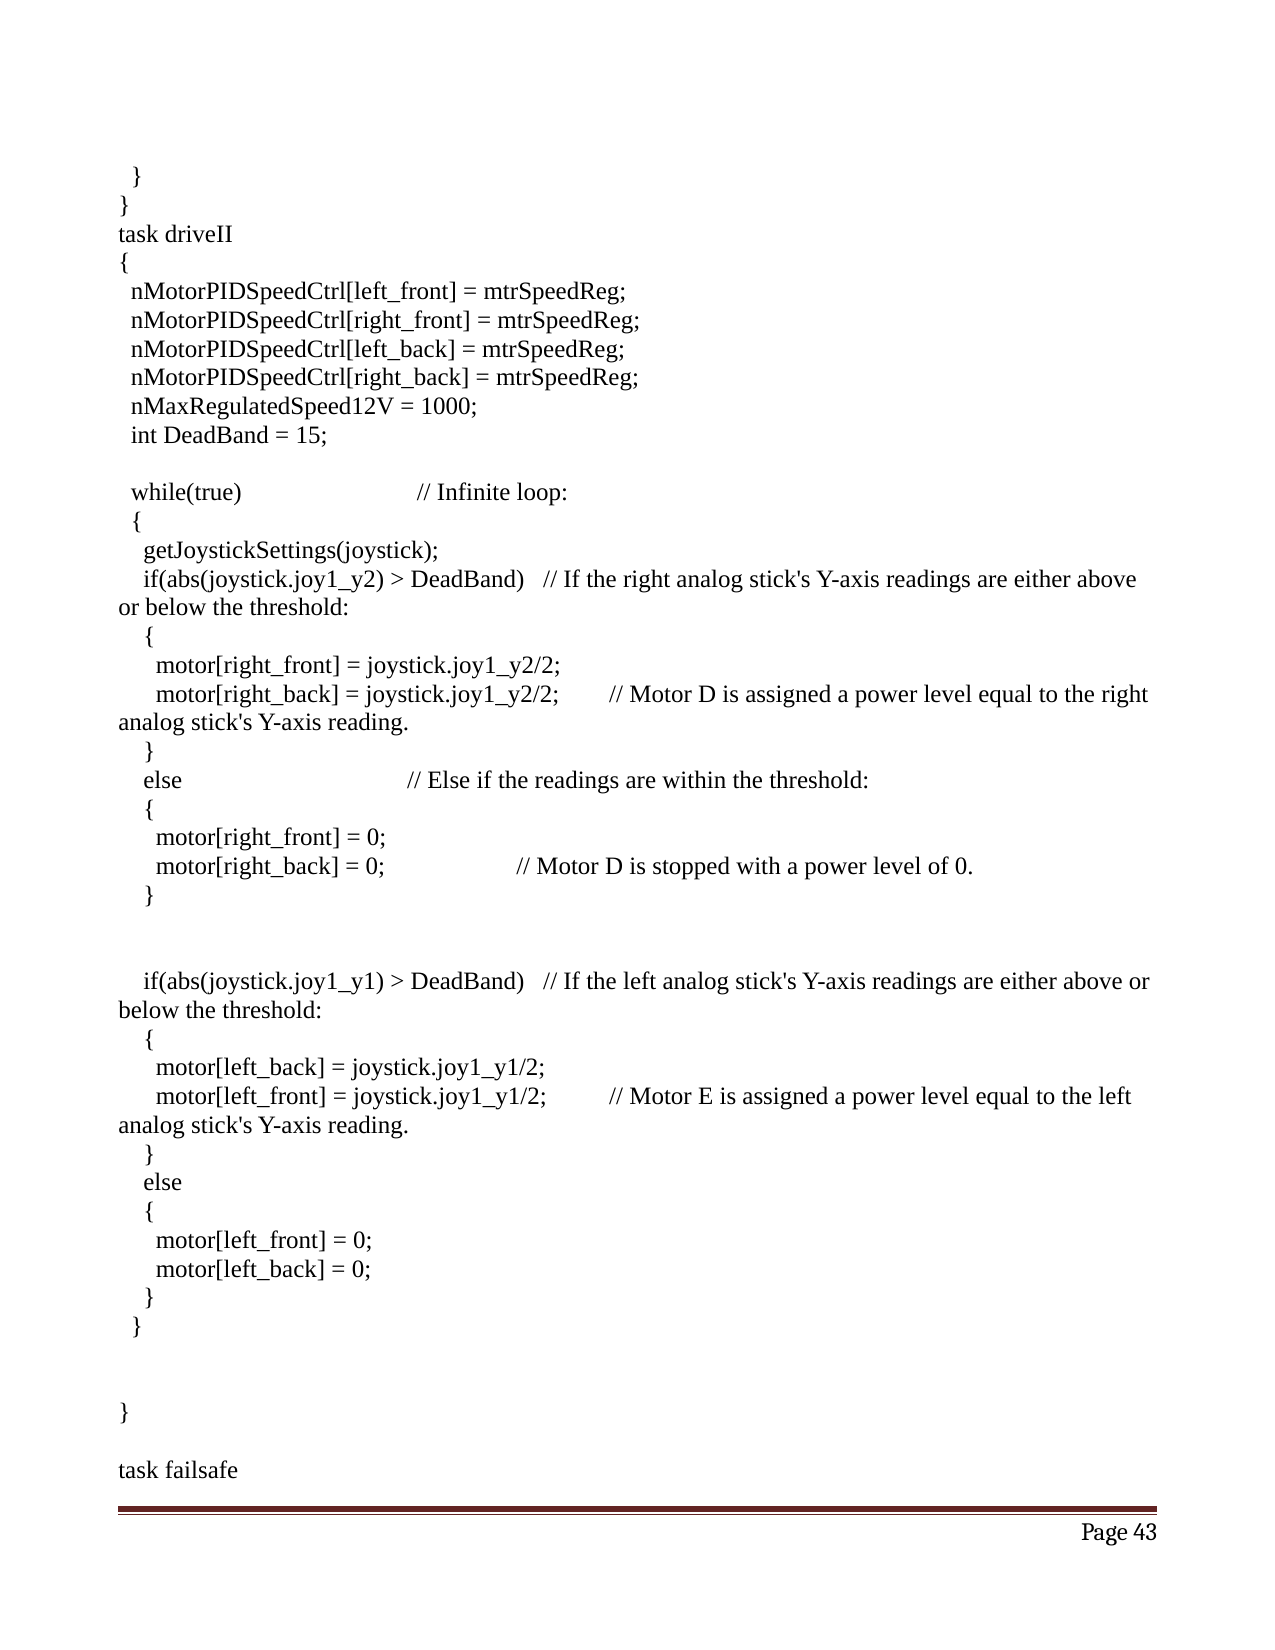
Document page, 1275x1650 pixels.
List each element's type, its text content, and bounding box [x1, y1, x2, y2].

text } [118, 880, 1157, 909]
text } [118, 736, 1157, 765]
text { [118, 247, 1157, 276]
text } [118, 161, 1157, 190]
text task failsafe [118, 1455, 1157, 1484]
text nMotorPIDSpeedCtrl[left_front] = mtrSpeedReg; [118, 276, 1157, 305]
text } [118, 1282, 1157, 1311]
text motor[right_front] = joystick.joy1_y2/2; [118, 650, 1157, 679]
text nMaxRegulatedSpeed12V = 1000; [118, 391, 1157, 420]
text { [118, 621, 1157, 650]
text motor[left_back] = 0; [118, 1254, 1157, 1282]
text motor[right_back] = joystick.joy1_y2/2; // Motor D is assigned a power level equal to the right analog stick's Y-axis reading. [118, 679, 1157, 736]
text } [118, 1311, 1157, 1340]
text if(abs(joystick.joy1_y2) > DeadBand) // If the right analog stick's Y-axis readings are either above or below the threshold: [118, 564, 1157, 621]
text else [118, 1167, 1157, 1196]
text task driveII [118, 219, 1157, 247]
text motor[right_front] = 0; [118, 822, 1157, 851]
text { [118, 506, 1157, 535]
text nMotorPIDSpeedCtrl[right_back] = mtrSpeedReg; [118, 362, 1157, 391]
text motor[left_front] = 0; [118, 1225, 1157, 1254]
text { [118, 794, 1157, 822]
text { [118, 1196, 1157, 1225]
text } [118, 190, 1157, 219]
text nMotorPIDSpeedCtrl[right_front] = mtrSpeedReg; [118, 305, 1157, 334]
text else // Else if the readings are within the threshold: [118, 765, 1157, 794]
text while(true) // Infinite loop: [118, 477, 1157, 506]
text } [118, 1139, 1157, 1167]
text motor[left_back] = joystick.joy1_y1/2; [118, 1052, 1157, 1081]
text motor[left_front] = joystick.joy1_y1/2; // Motor E is assigned a power level equal to the left analog stick's Y-axis reading. [118, 1081, 1157, 1139]
text } [118, 1397, 1157, 1426]
text nMotorPIDSpeedCtrl[left_back] = mtrSpeedReg; [118, 334, 1157, 362]
text { [118, 1024, 1157, 1052]
text if(abs(joystick.joy1_y1) > DeadBand) // If the left analog stick's Y-axis readings are either above or below the threshold: [118, 966, 1157, 1024]
text getJoystickSettings(joystick); [118, 535, 1157, 564]
text motor[right_back] = 0; // Motor D is stopped with a power level of 0. [118, 851, 1157, 880]
text int DeadBand = 15; [118, 420, 1157, 449]
